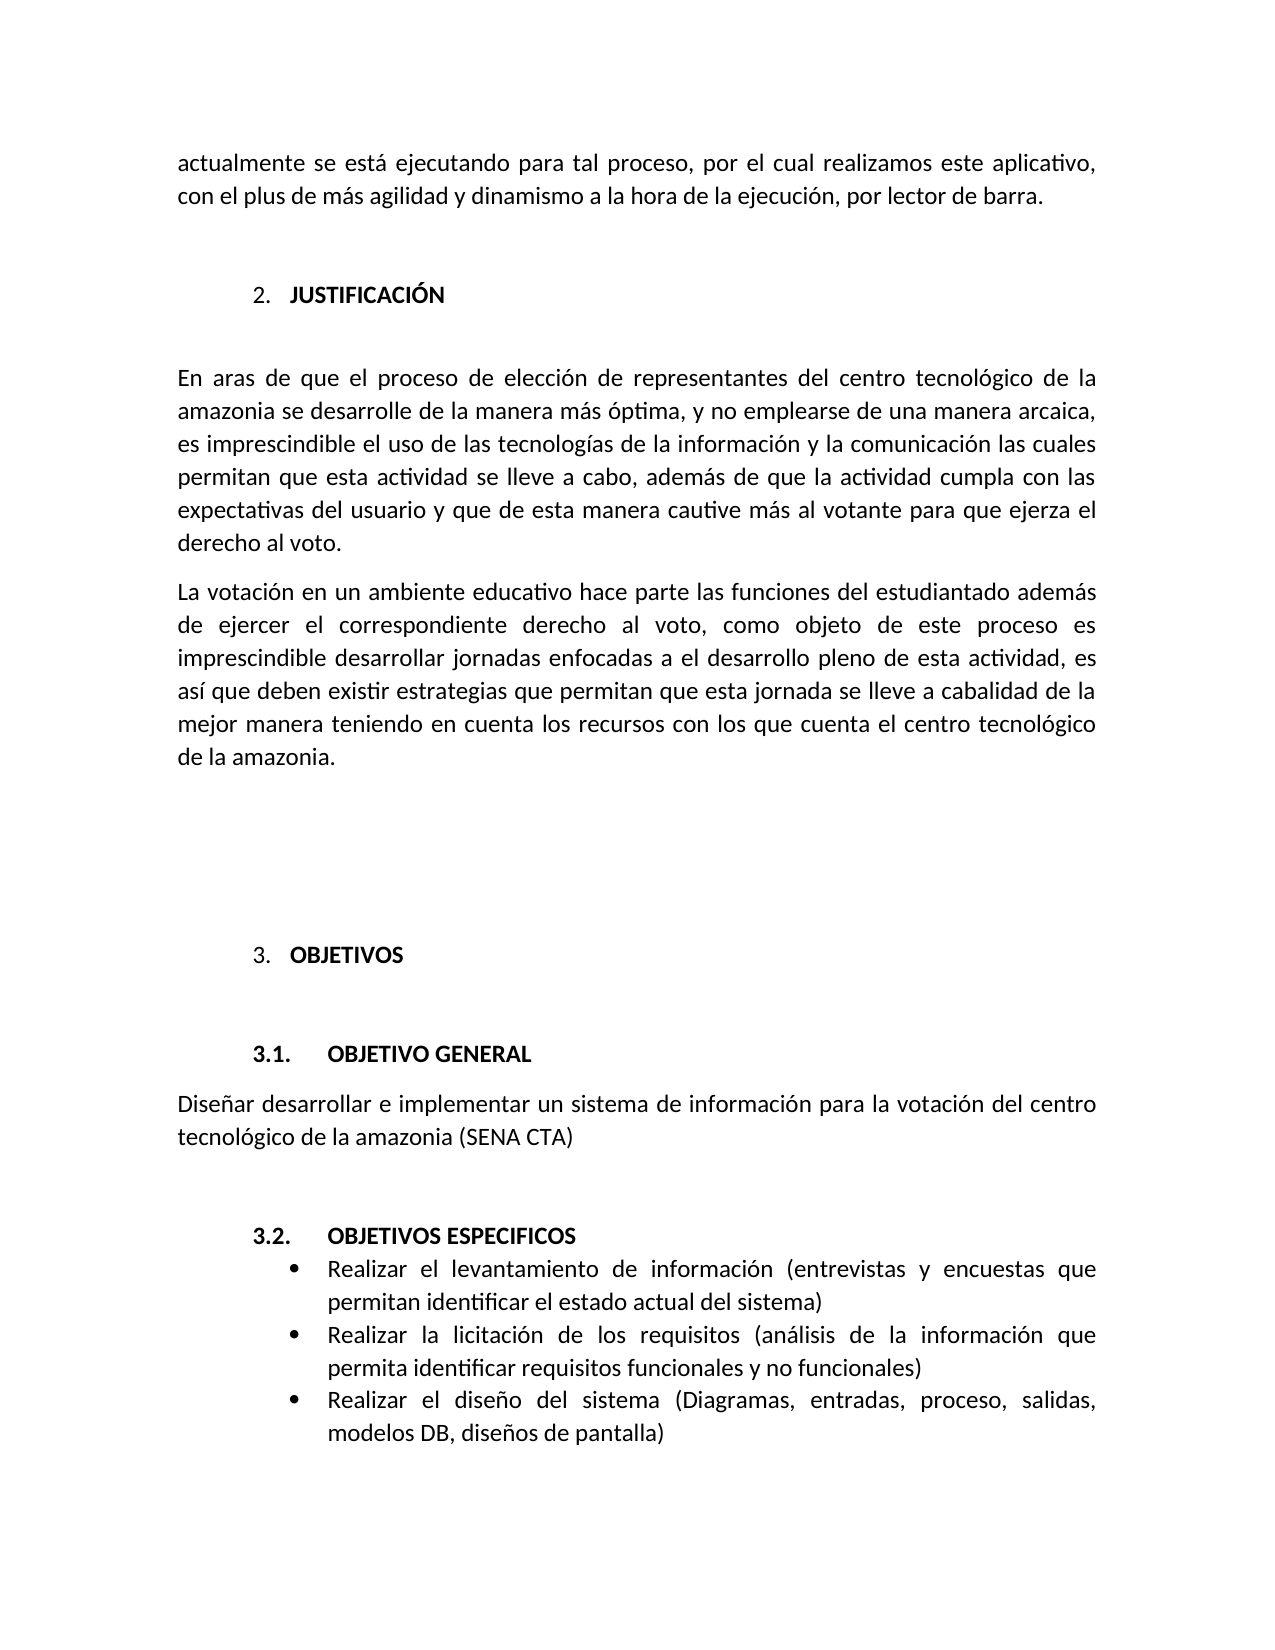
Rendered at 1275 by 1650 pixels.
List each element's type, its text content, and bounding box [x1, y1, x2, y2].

list Realizar el levantamiento de información (entrevistas y encuestas que permitan identificar el estado actual del sistema) [290, 1253, 1098, 1316]
list Realizar el diseño del sistema (Diagramas, entradas, proceso, salidas, modelos DB, diseños de pantalla) [290, 1385, 1098, 1448]
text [177, 148, 1098, 211]
list OBJETIVO GENERAL [252, 1038, 1098, 1069]
text Diseñar desarrollar e implementar un sistema de información para la votación del centro tecnológico de la amazonia (SENA CTA) [177, 1088, 1098, 1151]
text La votación en un ambiente educativo hace parte las funciones del estudiantado además de ejercer el correspondiente derecho al voto, como objeto de este proceso es imprescindible desarrollar jornadas enfocadas a el desarrollo pleno de esta actividad, es así que deben existir estrategias que permitan que esta jornada se lleve a cabalidad de la mejor manera teniendo en cuenta los recursos con los que cuenta el centro tecnológico de la amazonia. [177, 576, 1098, 771]
list Realizar la licitación de los requisitos (análisis de la información que permita identificar requisitos funcionales y no funcionales) [290, 1319, 1098, 1382]
list OBJETIVOS ESPECIFICOS [252, 1220, 1098, 1251]
text En aras de que el proceso de elección de representantes del centro tecnológico de la amazonia se desarrolle de la manera más óptima, y no emplearse de una manera arcaica, es imprescindible el uso de las tecnologías de la información y la comunicación las cuales permitan que esta actividad se lleve a cabo, además de que la actividad cumpla con las expectativas del usuario y que de esta manera cautive más al votante para que ejerza el derecho al voto. [177, 362, 1098, 557]
list OBJETIVOS [252, 939, 1098, 970]
list JUSTIFICACIÓN [252, 280, 1098, 310]
